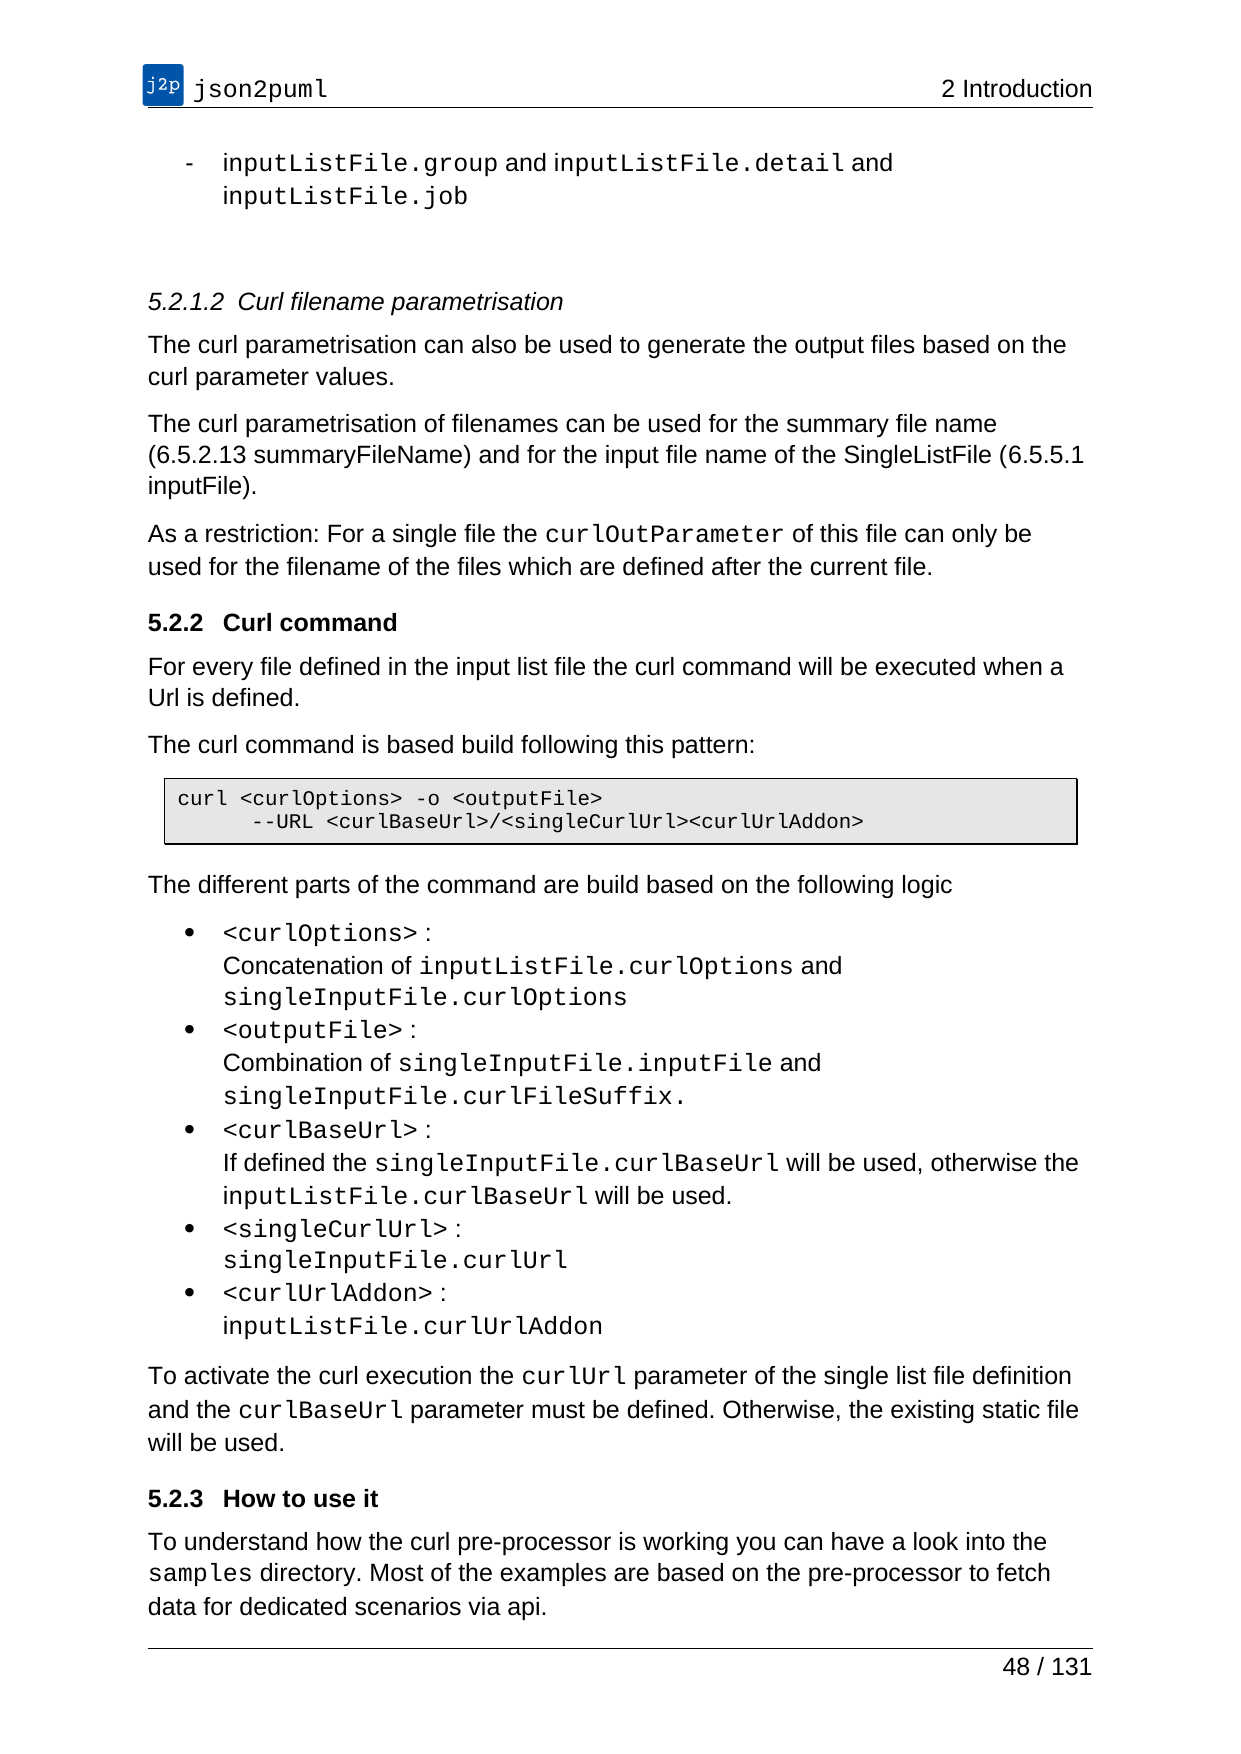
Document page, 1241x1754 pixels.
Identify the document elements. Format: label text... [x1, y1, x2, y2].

list <curlUrlAddon> : inputListFile.curlUrlAddon [185, 1278, 1093, 1342]
list <curlOptions> : Concatenation of inputListFile.curlOptions and singleInputFile.curlOptions [185, 918, 1093, 1013]
text The curl parametrisation of filenames can be used for the summary file name (6.5.2.13 summaryFileName) and for the input file name of the SingleListFile (6.5.5.1 inputFile). [148, 409, 1093, 500]
text curl <curlOptions> -o <outputFile> --URL <curlBaseUrl>/<singleCurlUrl><curlUrlAddon> [165, 779, 1076, 843]
subtitle Curl filename parametrisation [148, 287, 1093, 316]
text The different parts of the command are build based on the following logic [148, 870, 1093, 899]
text For every file defined in the input list file the curl command will be executed when a Url is defined. [148, 652, 1093, 712]
list inputListFile.group and inputListFile.detail and inputListFile.job [185, 148, 1093, 212]
picture [142, 64, 184, 106]
text The curl command is based build following this pattern: [148, 731, 1093, 759]
list <singleCurlUrl> : singleInputFile.curlUrl [185, 1214, 1093, 1276]
list <curlBaseUrl> : If defined the singleInputFile.curlBaseUrl will be used, otherwise the inputListFile.curlBaseUrl will be used. [185, 1115, 1093, 1212]
text As a restriction: For a single file the curlOutParameter of this file can only be used for the filename of the files which are defined after the current file. [148, 519, 1093, 581]
subtitle Curl command [148, 608, 1093, 637]
text To understand how the curl pre-processor is working you can have a look into the samples directory. Most of the examples are based on the pre-processor to fetch data for dedicated scenarios via api. [148, 1527, 1093, 1620]
list <outputFile> : Combination of singleInputFile.inputFile and singleInputFile.curlFileSuffix. [185, 1015, 1093, 1112]
subtitle How to use it [148, 1484, 1093, 1513]
text To activate the curl execution the curlUrl parameter of the single list file definition and the curlBaseUrl parameter must be defined. Otherwise, the existing static file will be used. [148, 1361, 1093, 1457]
text The curl parametrisation can also be used to generate the output files based on the curl parameter values. [148, 330, 1093, 390]
